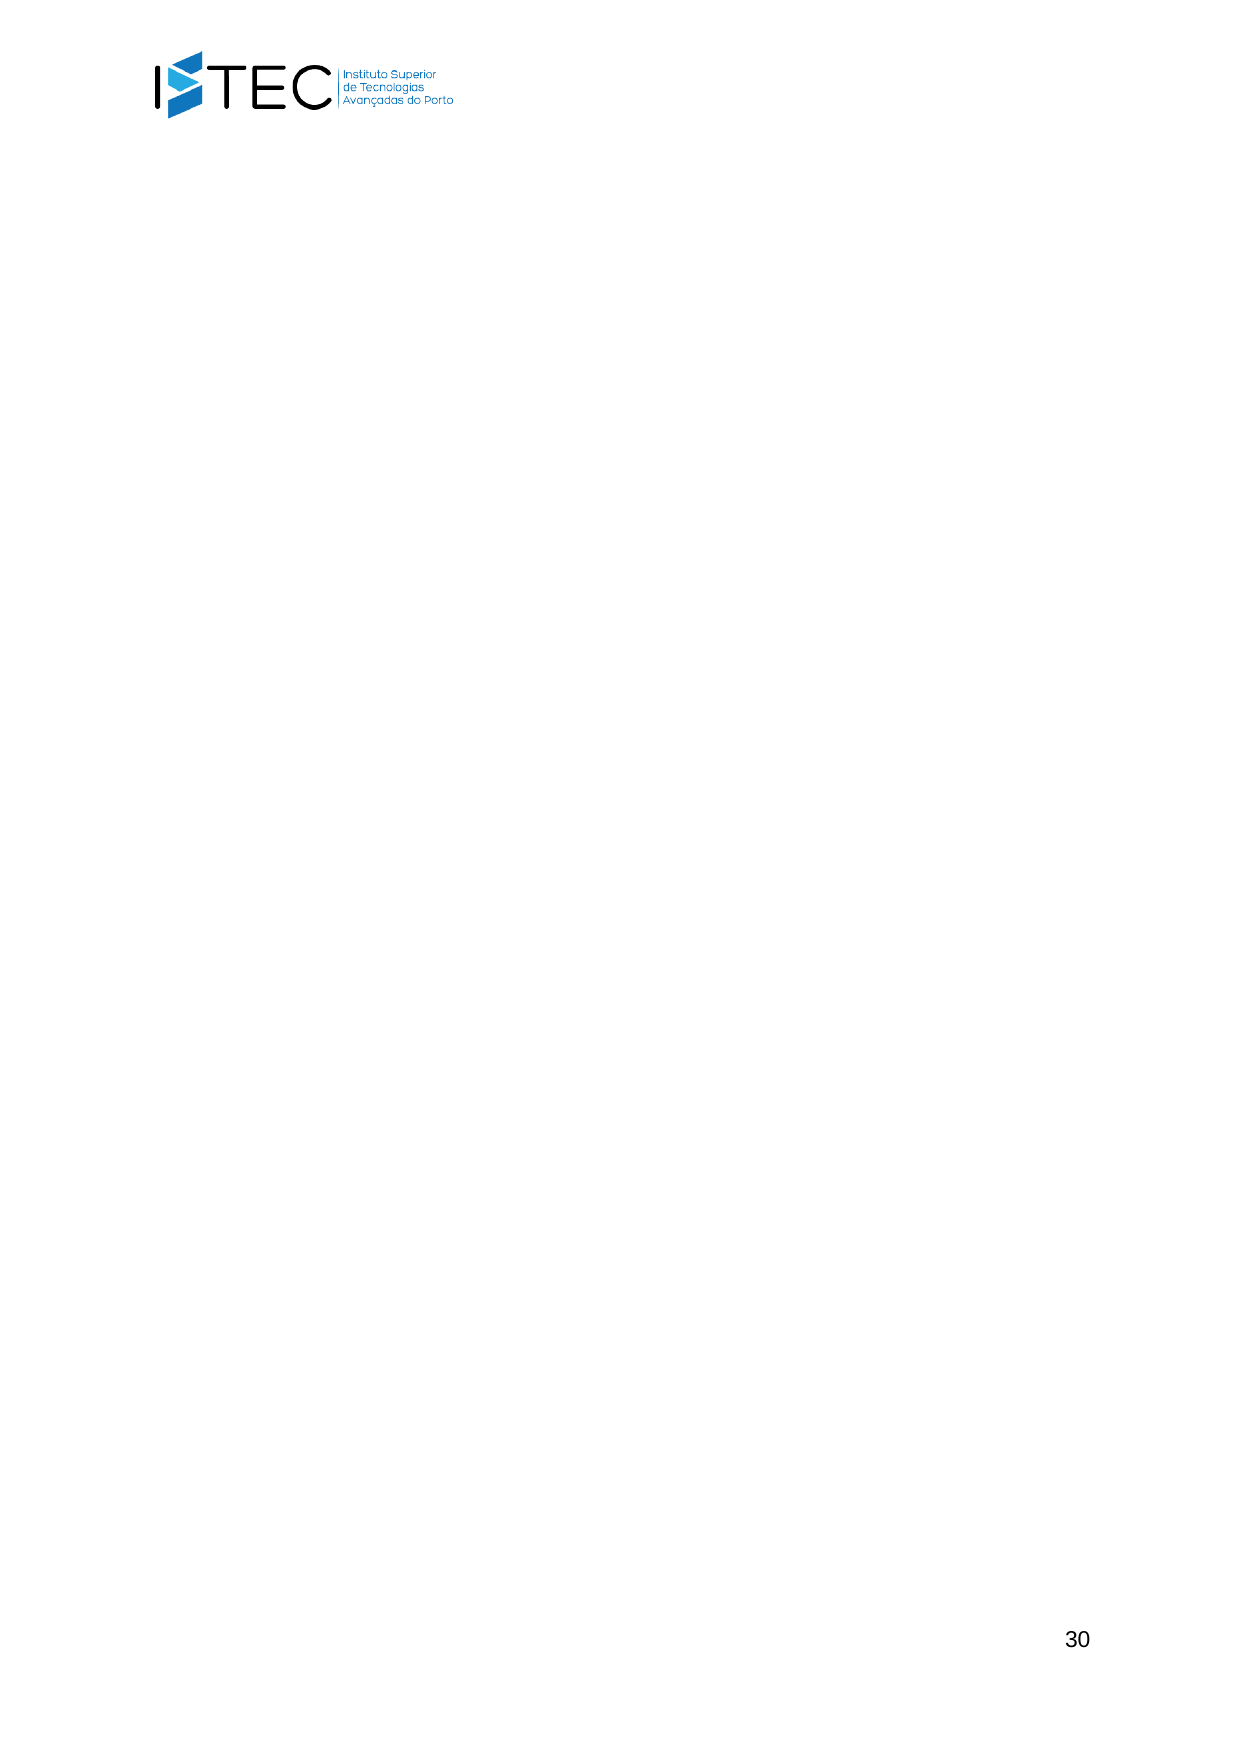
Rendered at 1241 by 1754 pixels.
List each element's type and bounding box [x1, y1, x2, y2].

picture [150, 51, 454, 129]
